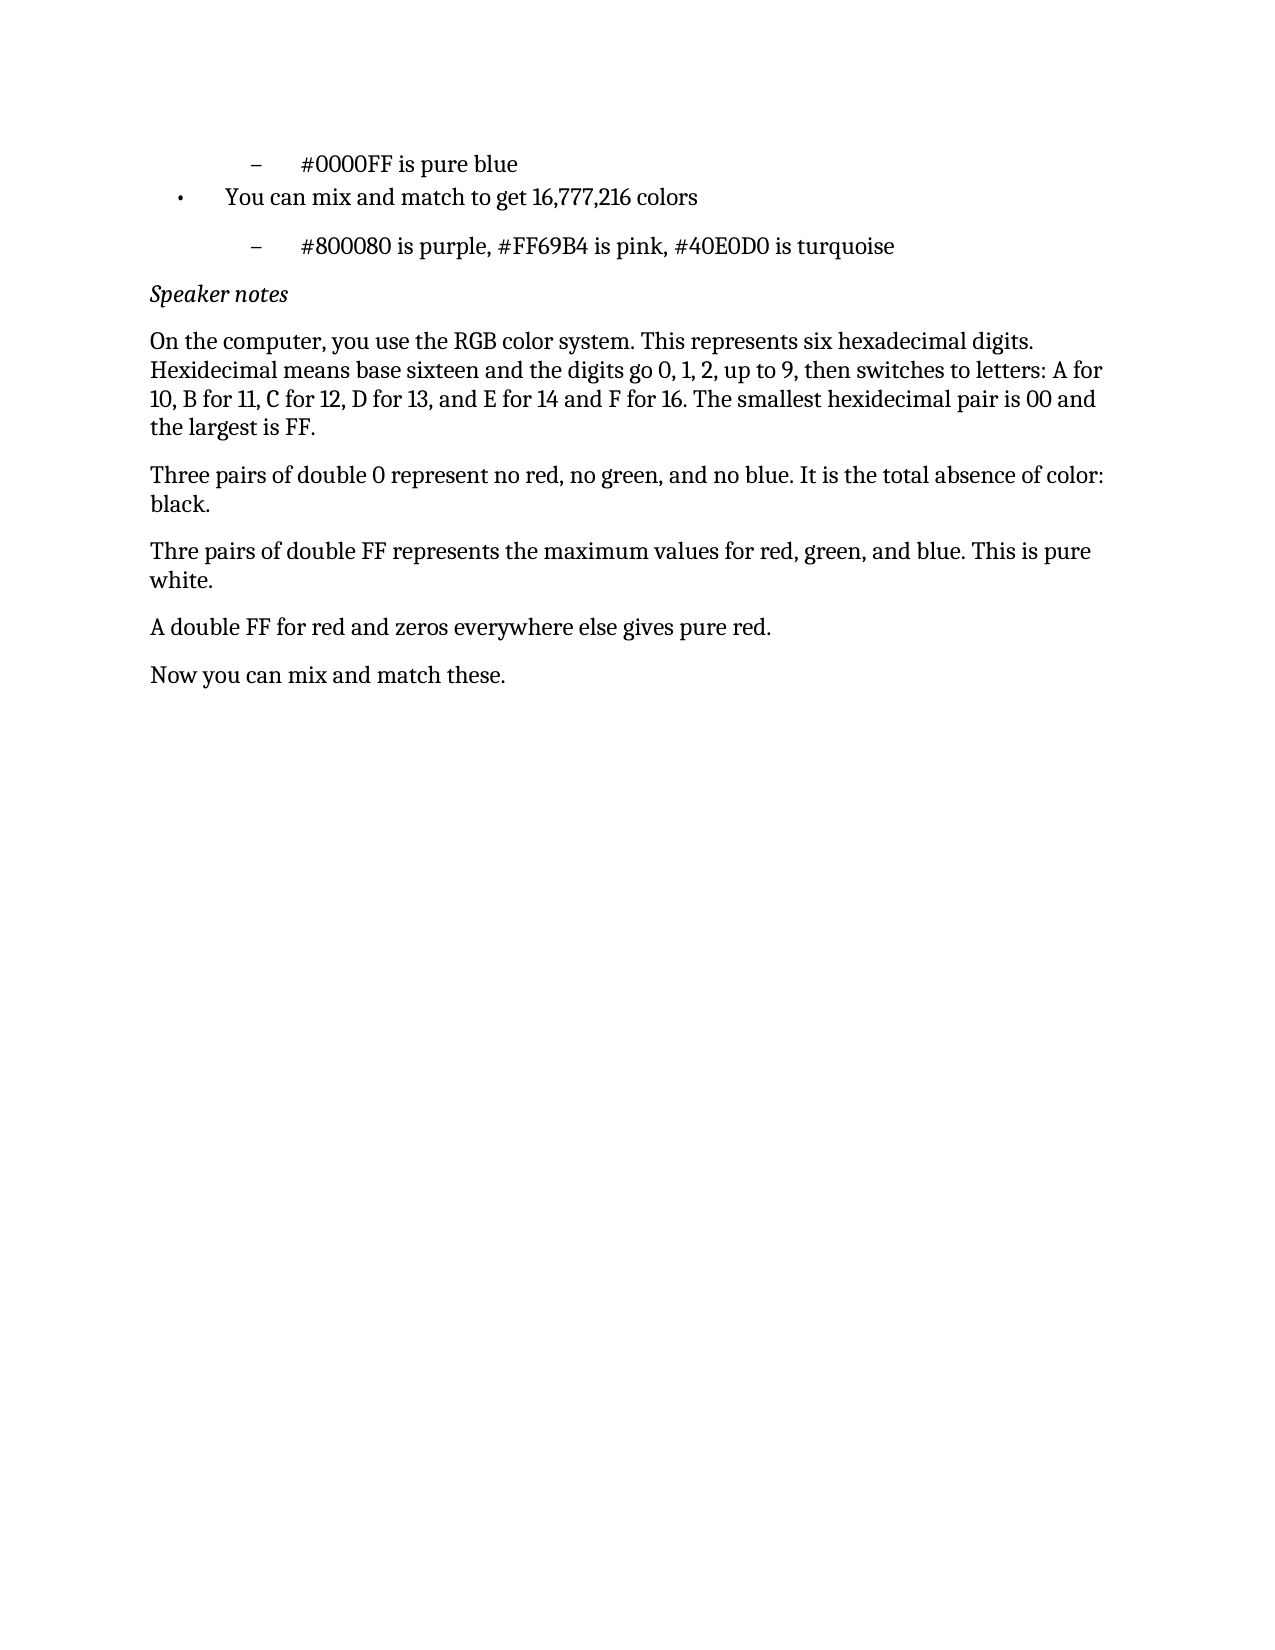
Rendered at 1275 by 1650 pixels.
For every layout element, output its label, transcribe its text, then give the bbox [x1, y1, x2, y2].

text Thre pairs of double FF represents the maximum values for red, green, and blue. This is pure white. [150, 537, 1125, 594]
text A double FF for red and zeros everywhere else gives pure red. [150, 613, 1125, 642]
text Three pairs of double 0 represent no red, no green, and no blue. It is the total absence of color: black. [150, 461, 1125, 518]
list #0000FF is pure blue [250, 150, 1125, 179]
list #800080 is purple, #FF69B4 is pink, #40E0D0 is turquoise [250, 232, 1125, 261]
list You can mix and match to get 16,777,216 colors [175, 182, 1125, 211]
text Speaker notes [150, 279, 1125, 308]
text On the computer, you use the RGB color system. This represents six hexadecimal digits. Hexidecimal means base sixteen and the digits go 0, 1, 2, up to 9, then switches to letters: A for 10, B for 11, C for 12, D for 13, and E for 14 and F for 16. The smallest hexidecimal pair is 00 and the largest is FF. [150, 327, 1125, 442]
text Now you can mix and match these. [150, 661, 1125, 689]
